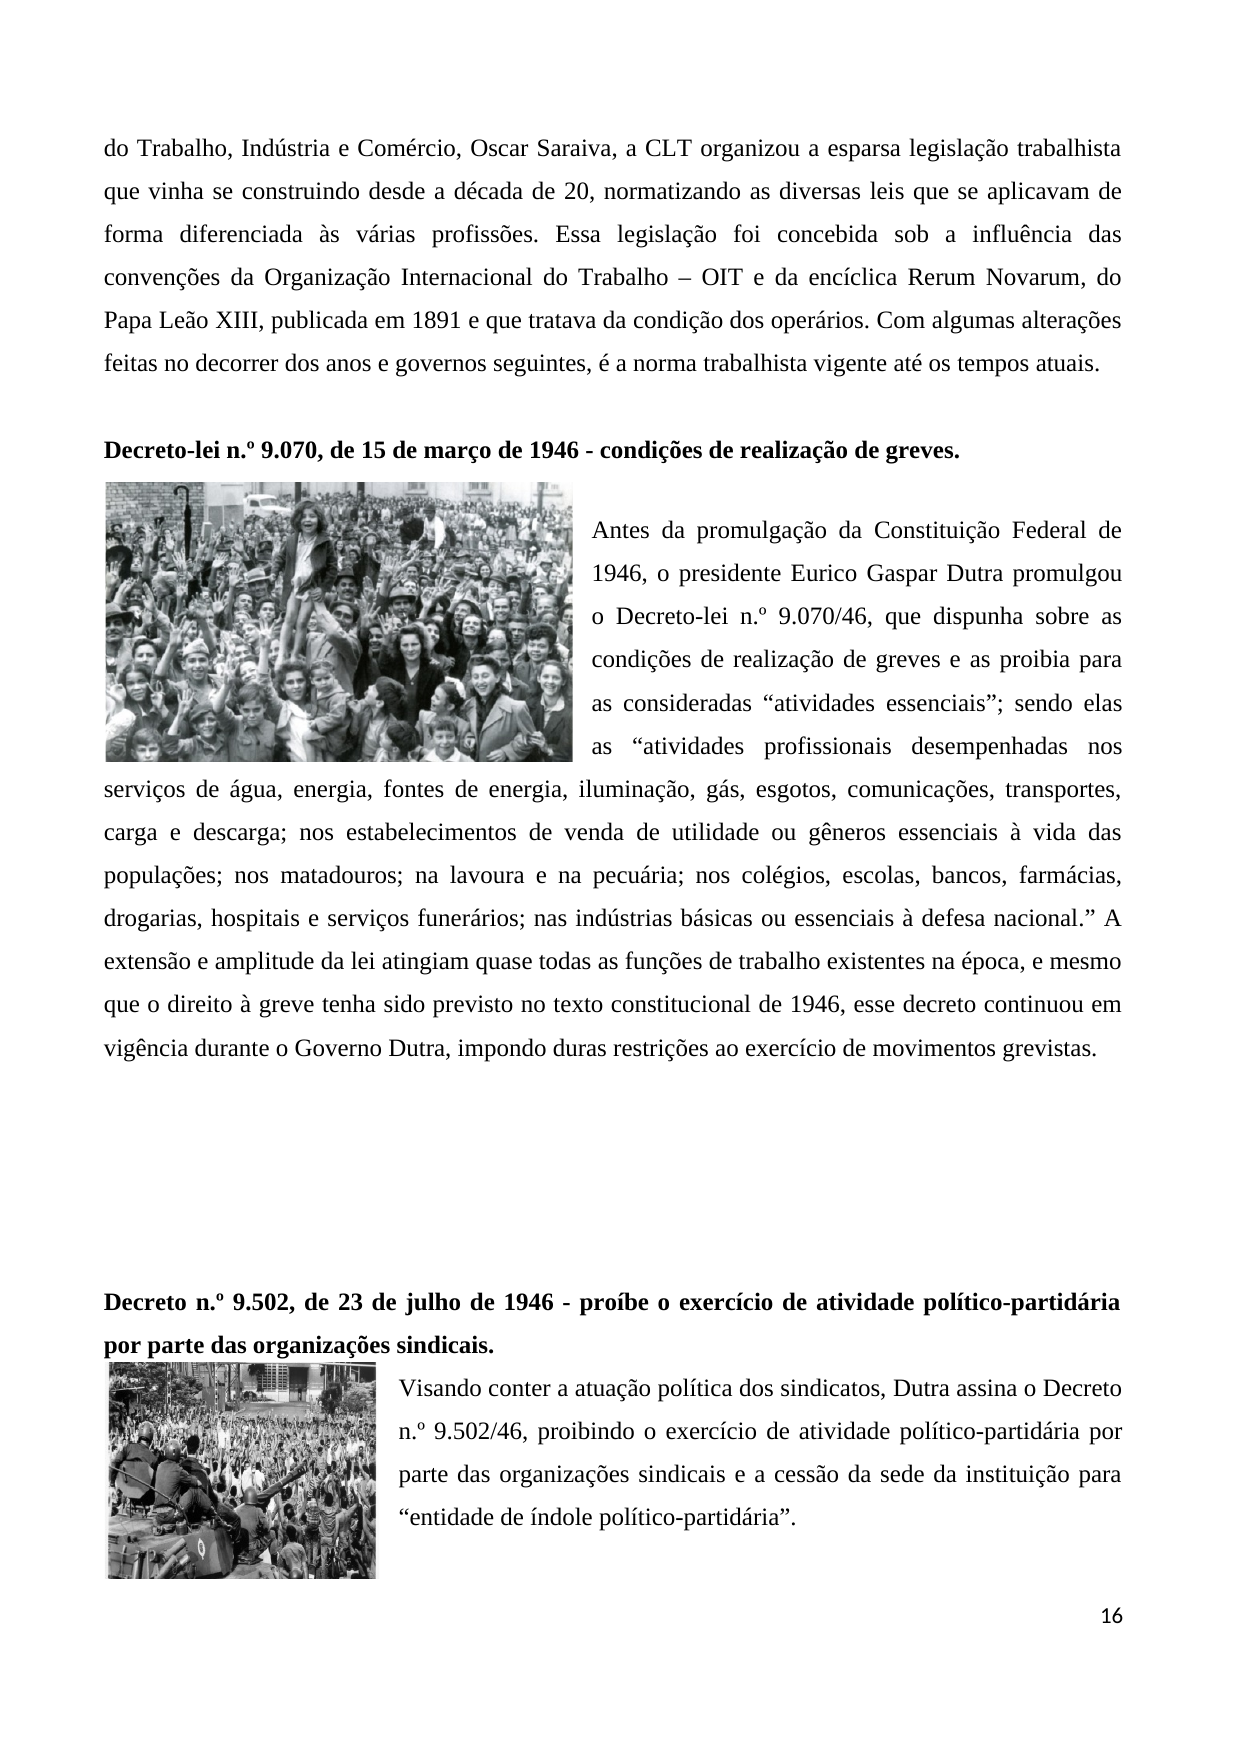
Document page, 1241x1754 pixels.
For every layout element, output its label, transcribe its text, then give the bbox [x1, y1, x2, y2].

text Decreto-lei n.º 9.070, de 15 de março de 1946 - condições de realização de greves. [103, 435, 1123, 463]
text Antes da promulgação da Constituição Federal de 1946, o presidente Eurico Gaspar Dutra promulgou o Decreto-lei n.º 9.070/46, que dispunha sobre as condições de realização de greves e as proibia para as consideradas “atividades essenciais”; sendo elas as “atividades profissionais desempenhadas nos serviços de água, energia, fontes de energia, iluminação, gás, esgotos, comunicações, transportes, carga e descarga; nos estabelecimentos de venda de utilidade ou gêneros essenciais à vida das populações; nos matadouros; na lavoura e na pecuária; nos colégios, escolas, bancos, farmácias, drogarias, hospitais e serviços funerários; nas indústrias básicas ou essenciais à defesa nacional.” A extensão e amplitude da lei atingiam quase todas as funções de trabalho existentes na época, e mesmo que o direito à greve tenha sido previsto no texto constitucional de 1946, esse decreto continuou em vigência durante o Governo Dutra, impondo duras restrições ao exercício de movimentos grevistas. [103, 515, 1123, 1061]
text Decreto n.º 9.502, de 23 de julho de 1946 - proíbe o exercício de atividade político-partidária por parte das organizações sindicais. [103, 1287, 1123, 1359]
picture [104, 1362, 380, 1578]
text Visando conter a atuação política dos sindicatos, Dutra assina o Decreto n.º 9.502/46, proibindo o exercício de atividade político-partidária por parte das organizações sindicais e a cessão da sede da instituição para “entidade de índole político-partidária”. [380, 1373, 1123, 1531]
picture [103, 482, 573, 761]
